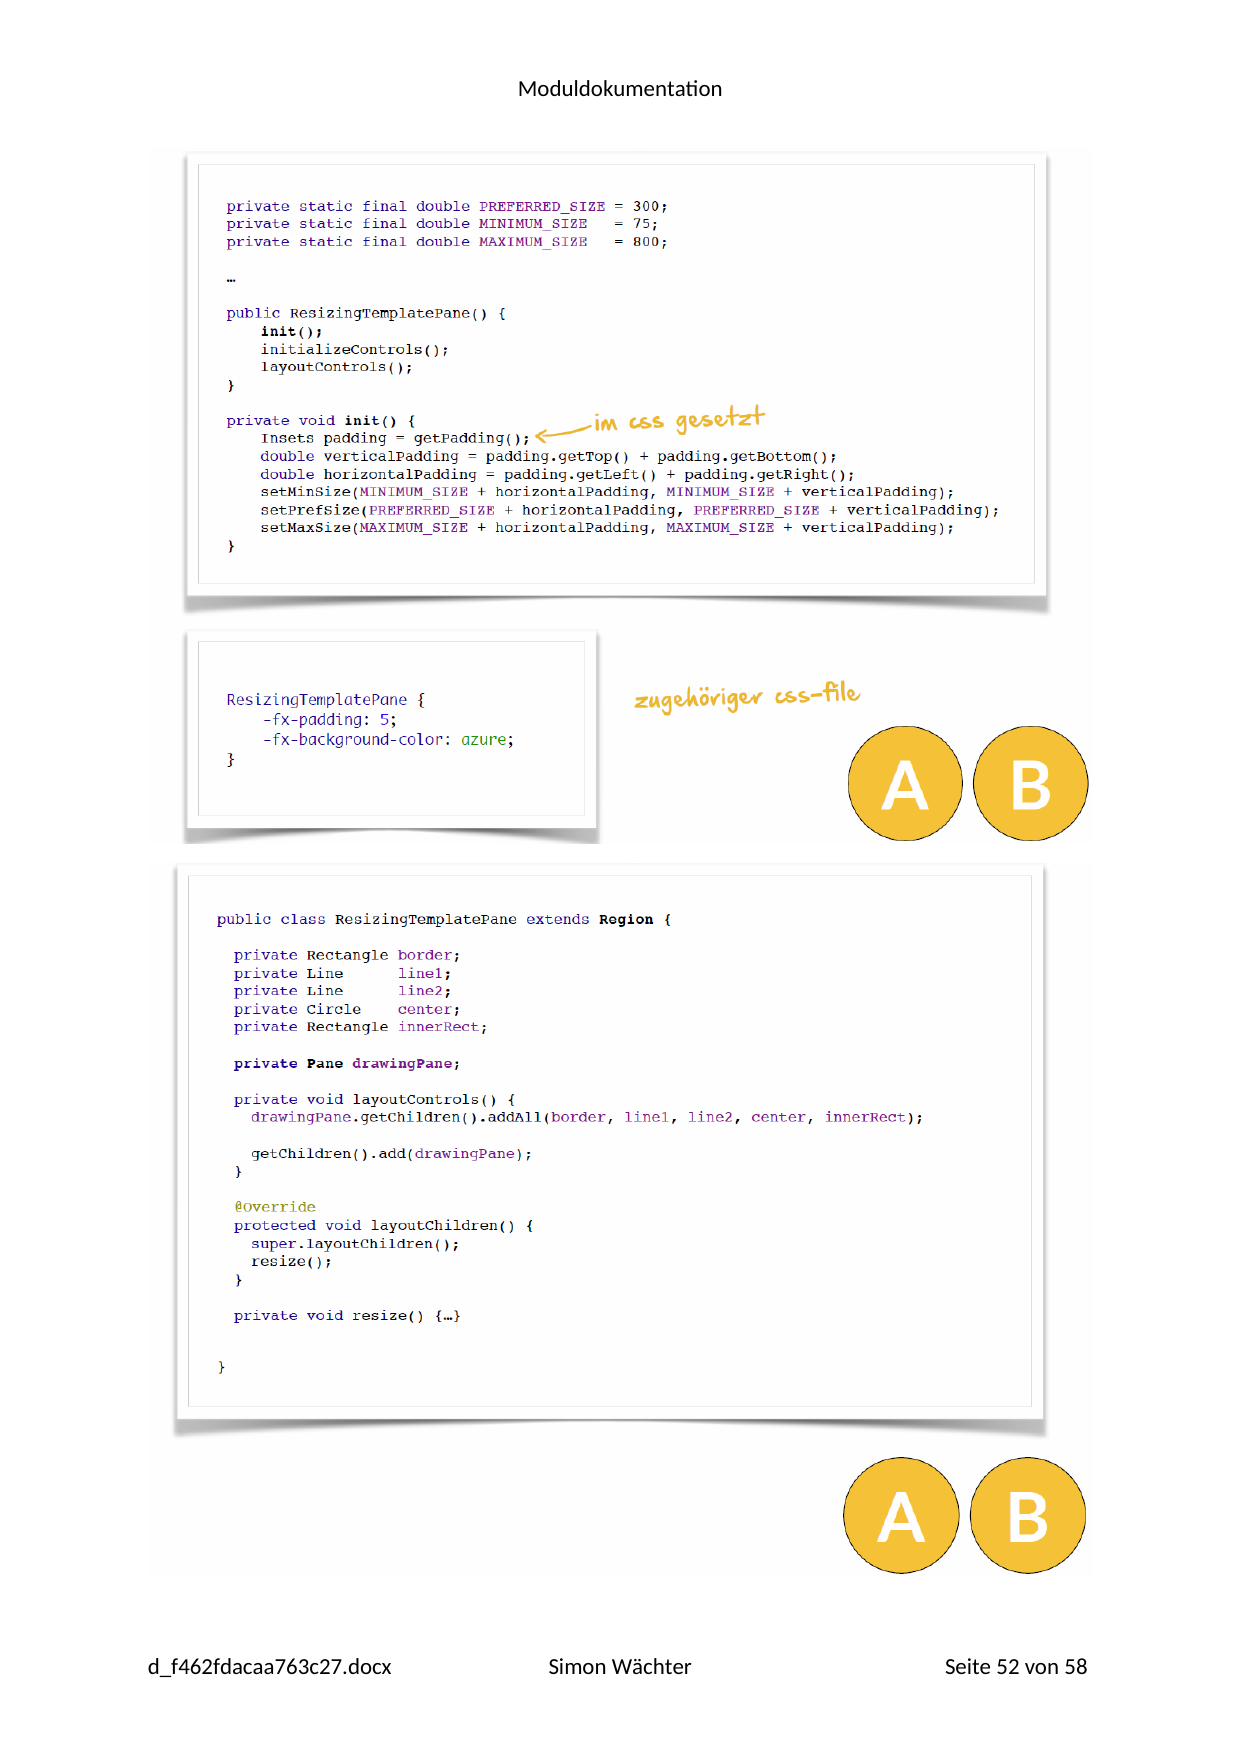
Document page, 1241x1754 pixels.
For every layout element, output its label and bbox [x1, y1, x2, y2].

picture [147, 862, 1093, 1578]
picture [147, 147, 1093, 844]
